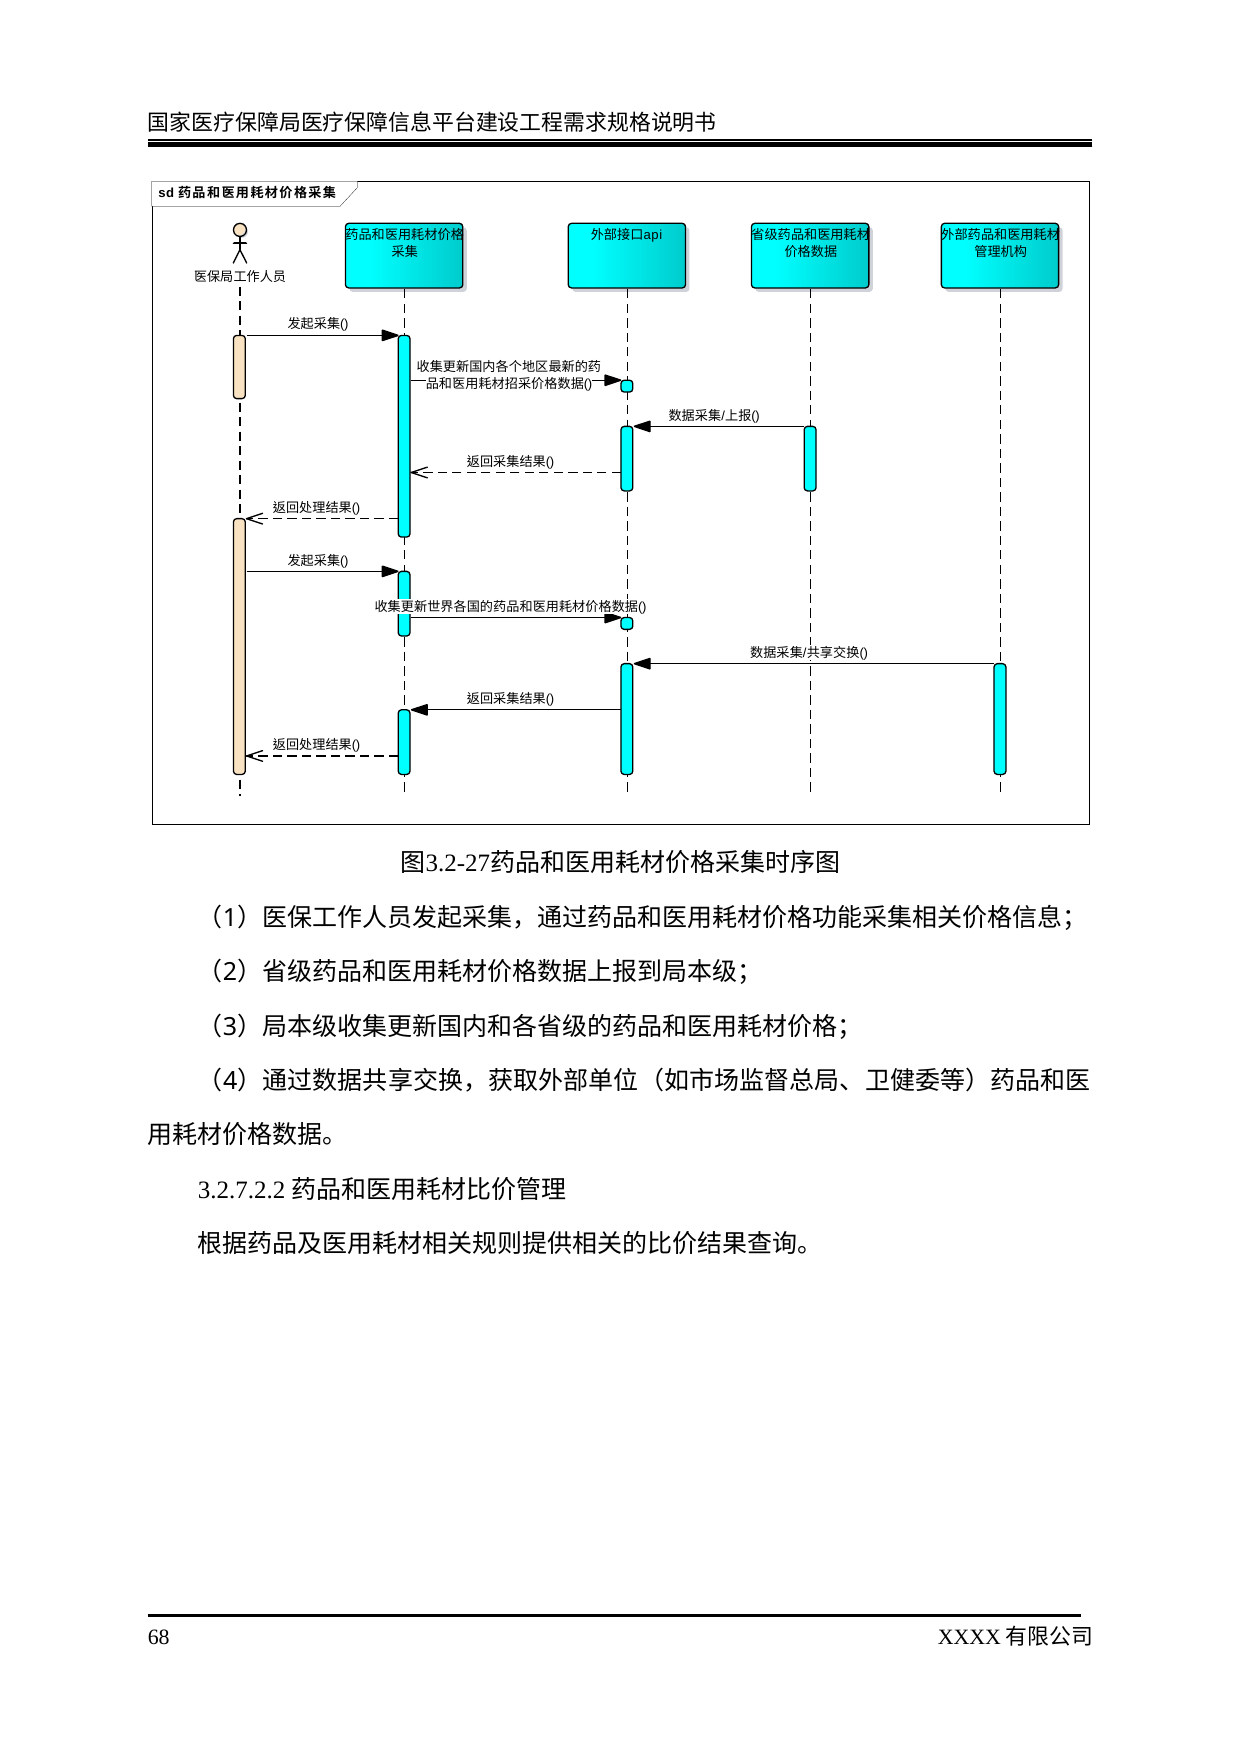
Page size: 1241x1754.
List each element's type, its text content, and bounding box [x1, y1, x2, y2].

text （4）通过数据共享交换，获取外部单位（如市场监督总局、卫健委等）药品和医用耗材价格数据。 [148, 1060, 1092, 1151]
text （1）医保工作人员发起采集，通过药品和医用耗材价格功能采集相关价格信息； [148, 897, 1092, 933]
text 根据药品及医用耗材相关规则提供相关的比价结果查询。 [148, 1223, 1092, 1260]
text （2）省级药品和医用耗材价格数据上报到局本级； [148, 952, 1092, 988]
text （3）局本级收集更新国内和各省级的药品和医用耗材价格； [148, 1006, 1092, 1042]
subtitle 药品和医用耗材比价管理 [148, 1169, 1092, 1205]
